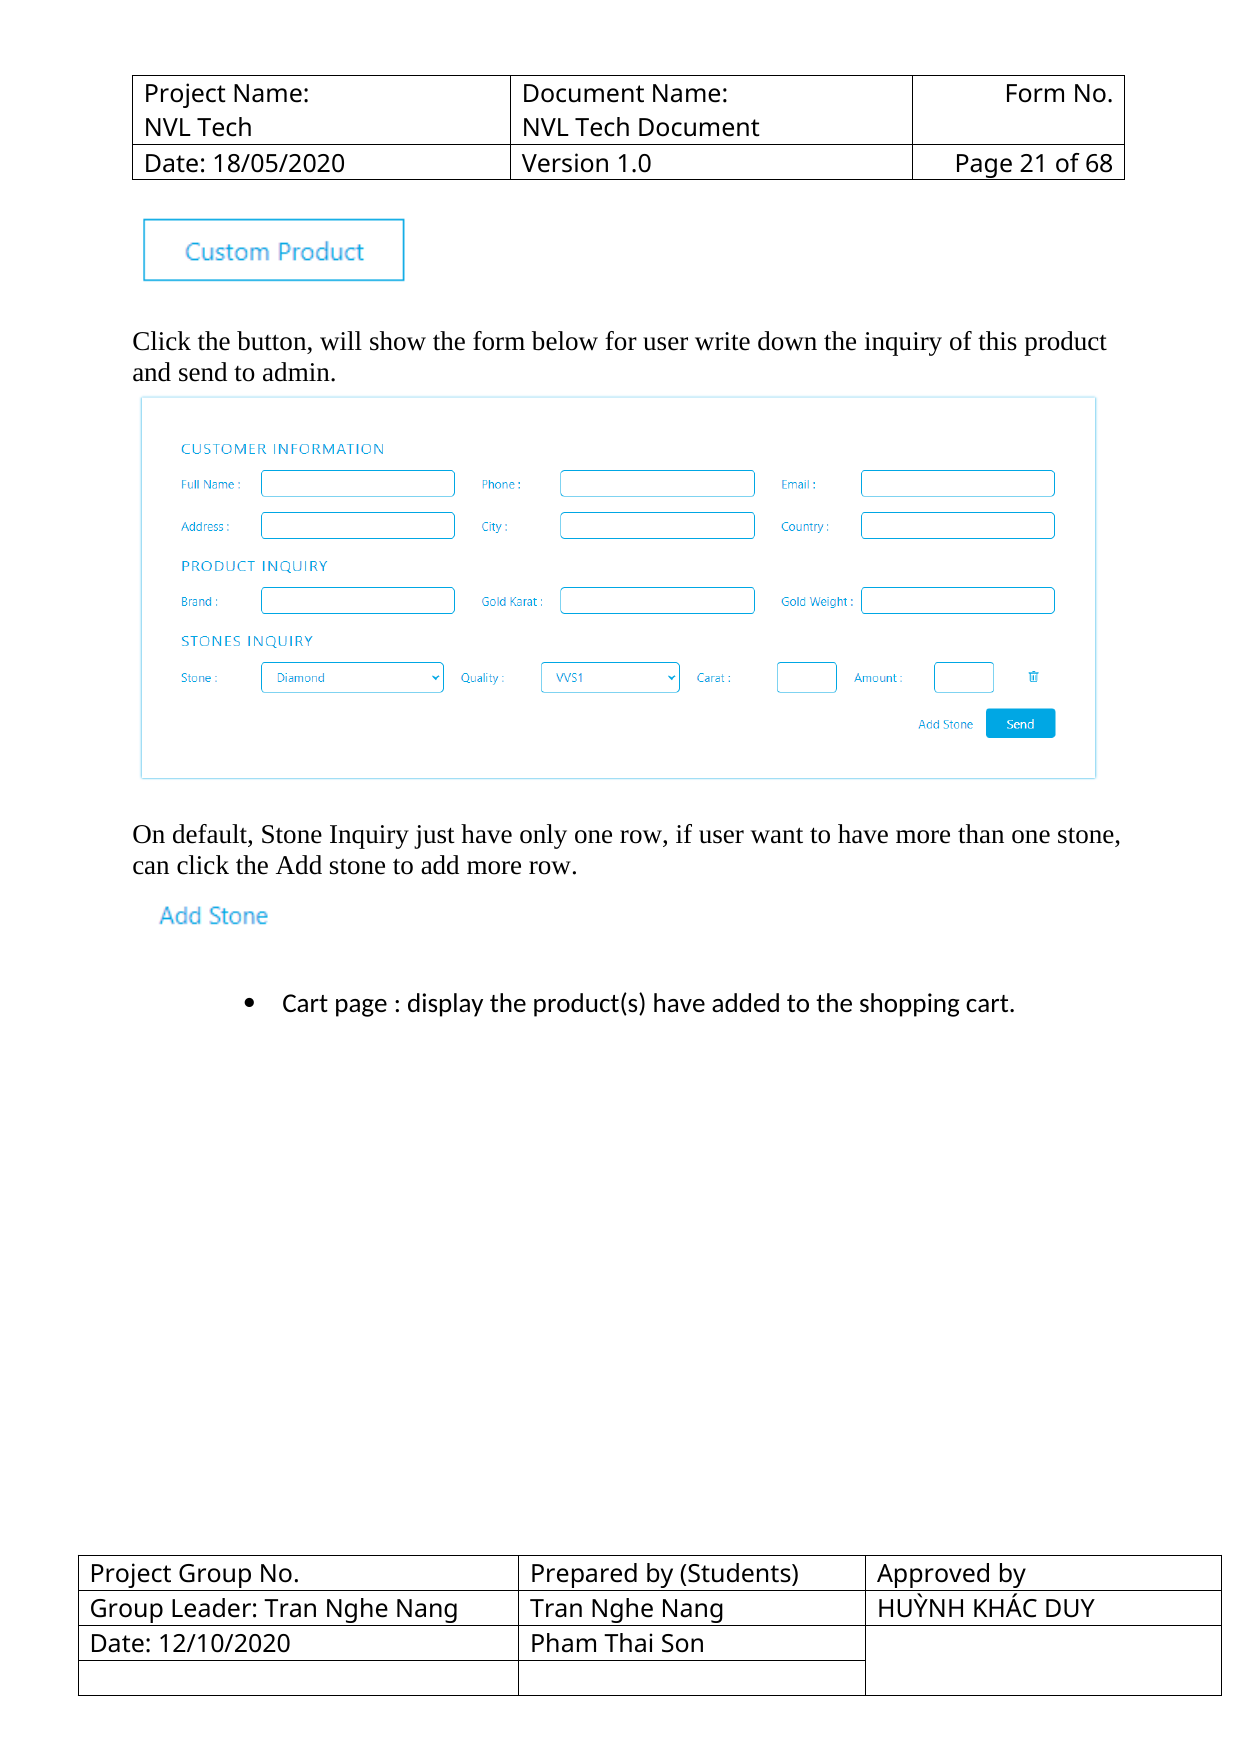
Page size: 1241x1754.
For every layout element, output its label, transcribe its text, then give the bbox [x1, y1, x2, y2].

picture [132, 880, 293, 956]
list Cart page : display the product(s) have added to the shopping cart. [244, 986, 1125, 1019]
picture [132, 209, 422, 294]
picture [132, 386, 1106, 787]
text Click the button, will show the form below for user write down the inquiry of this product and send to admin. [132, 324, 1125, 387]
text On default, Stone Inquiry just have only one row, if user want to have more than one stone, can click the Add stone to add more row. [132, 818, 1125, 880]
